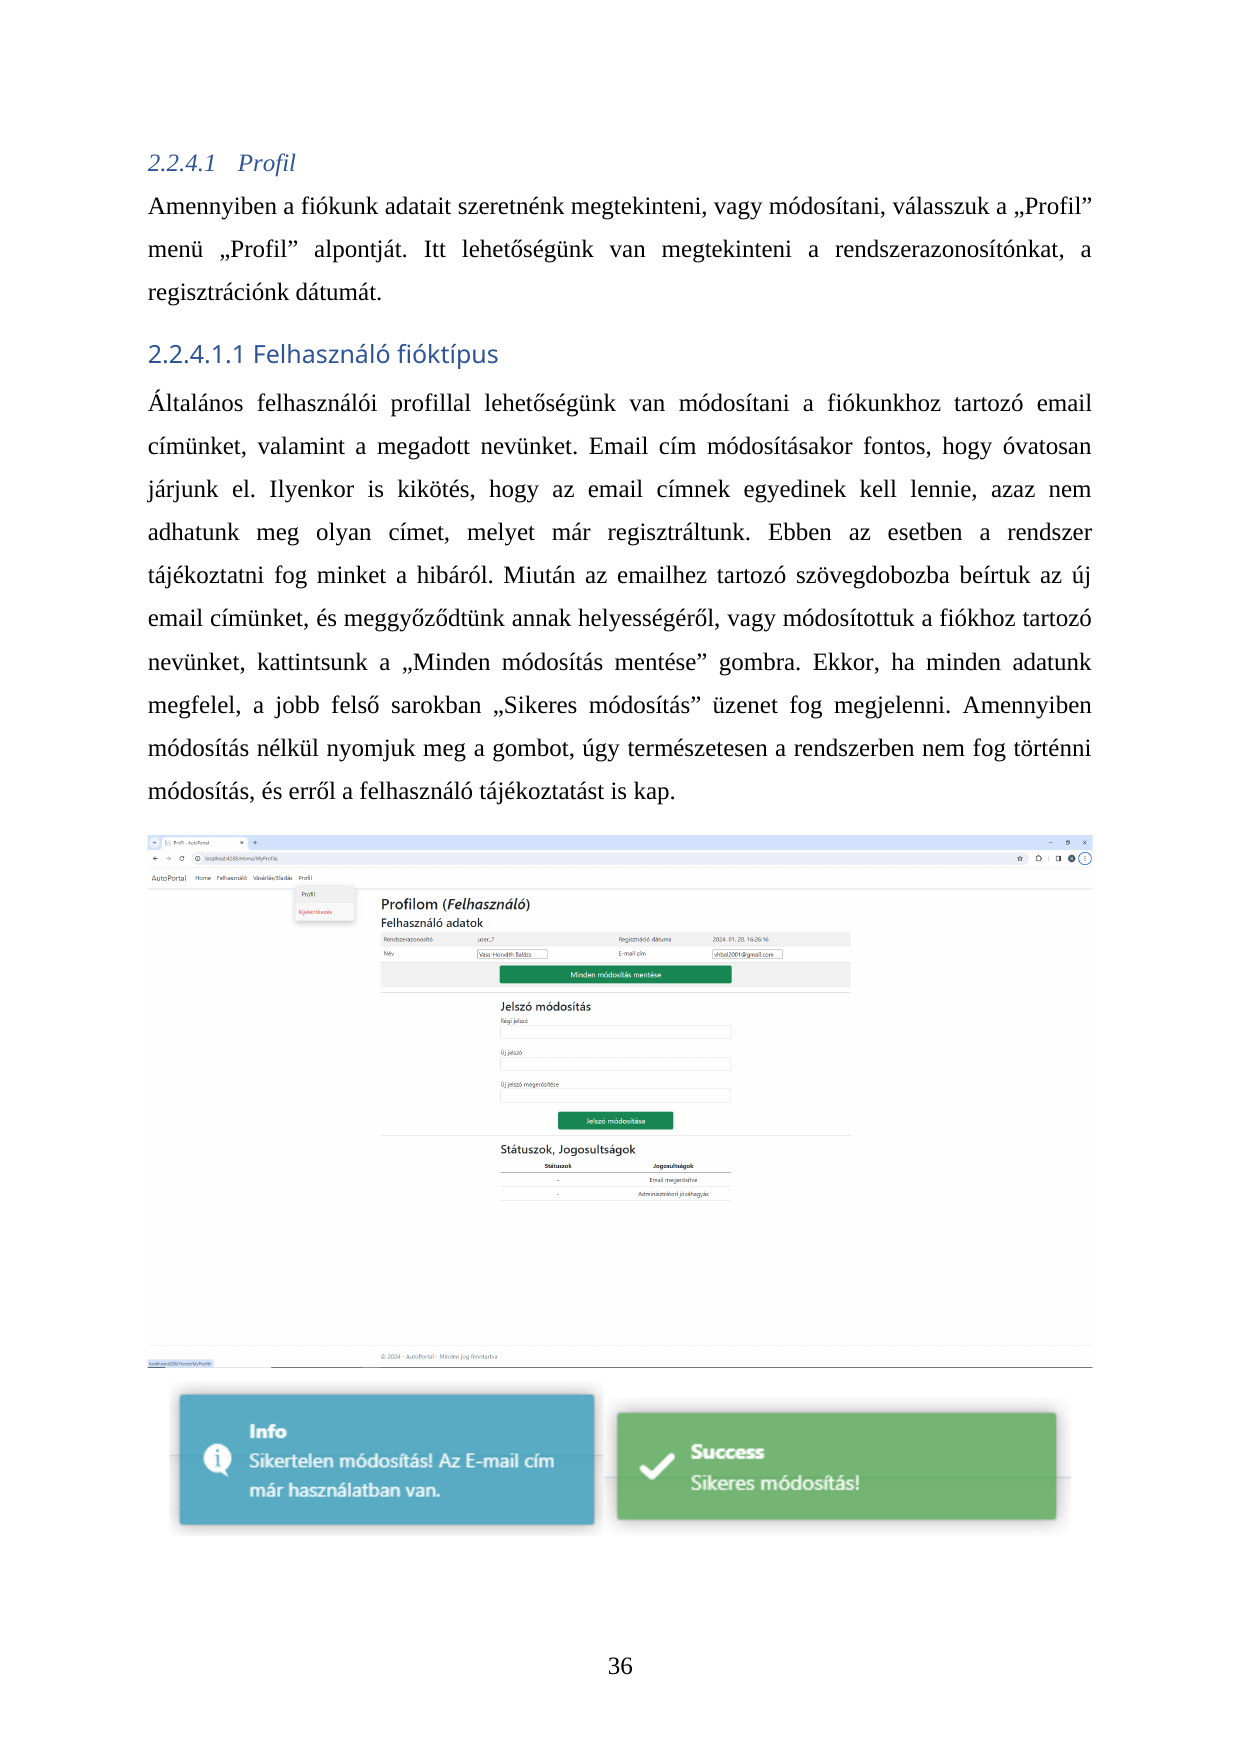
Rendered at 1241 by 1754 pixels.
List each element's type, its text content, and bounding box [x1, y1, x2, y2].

text Általános felhasználói profillal lehetőségünk van módosítani a fiókunkhoz tartozó email címünket, valamint a megadott nevünket. Email cím módosításakor fontos, hogy óvatosan járjunk el. Ilyenkor is kikötés, hogy az email címnek egyedinek kell lennie, azaz nem adhatunk meg olyan címet, melyet már regisztráltunk. Ebben az esetben a rendszer tájékoztatni fog minket a hibáról. Miután az emailhez tartozó szövegdobozba beírtuk az új email címünket, és meggyőződtünk annak helyességéről, vagy módosítottuk a fiókhoz tartozó nevünket, kattintsunk a „Minden módosítás mentése” gombra. Ekkor, ha minden adatunk megfelel, a jobb felső sarokban „Sikeres módosítás” üzenet fog megjelenni. Amennyiben módosítás nélkül nyomjuk meg a gombot, úgy természetesen a rendszerben nem fog történni módosítás, és erről a felhasználó tájékoztatást is kap. [148, 388, 1093, 805]
picture [147, 835, 1093, 1368]
subtitle Felhasználó fióktípus [148, 337, 1093, 371]
text Amennyiben a fiókunk adatait szeretnénk megtekinteni, vagy módosítani, válasszuk a „Profil” menü „Profil” alpontját. Itt lehetőségünk van megtekinteni a rendszerazonosítónkat, a regisztrációnk dátumát. [148, 191, 1093, 306]
picture [169, 1381, 1071, 1536]
subtitle Profil [148, 148, 1093, 176]
